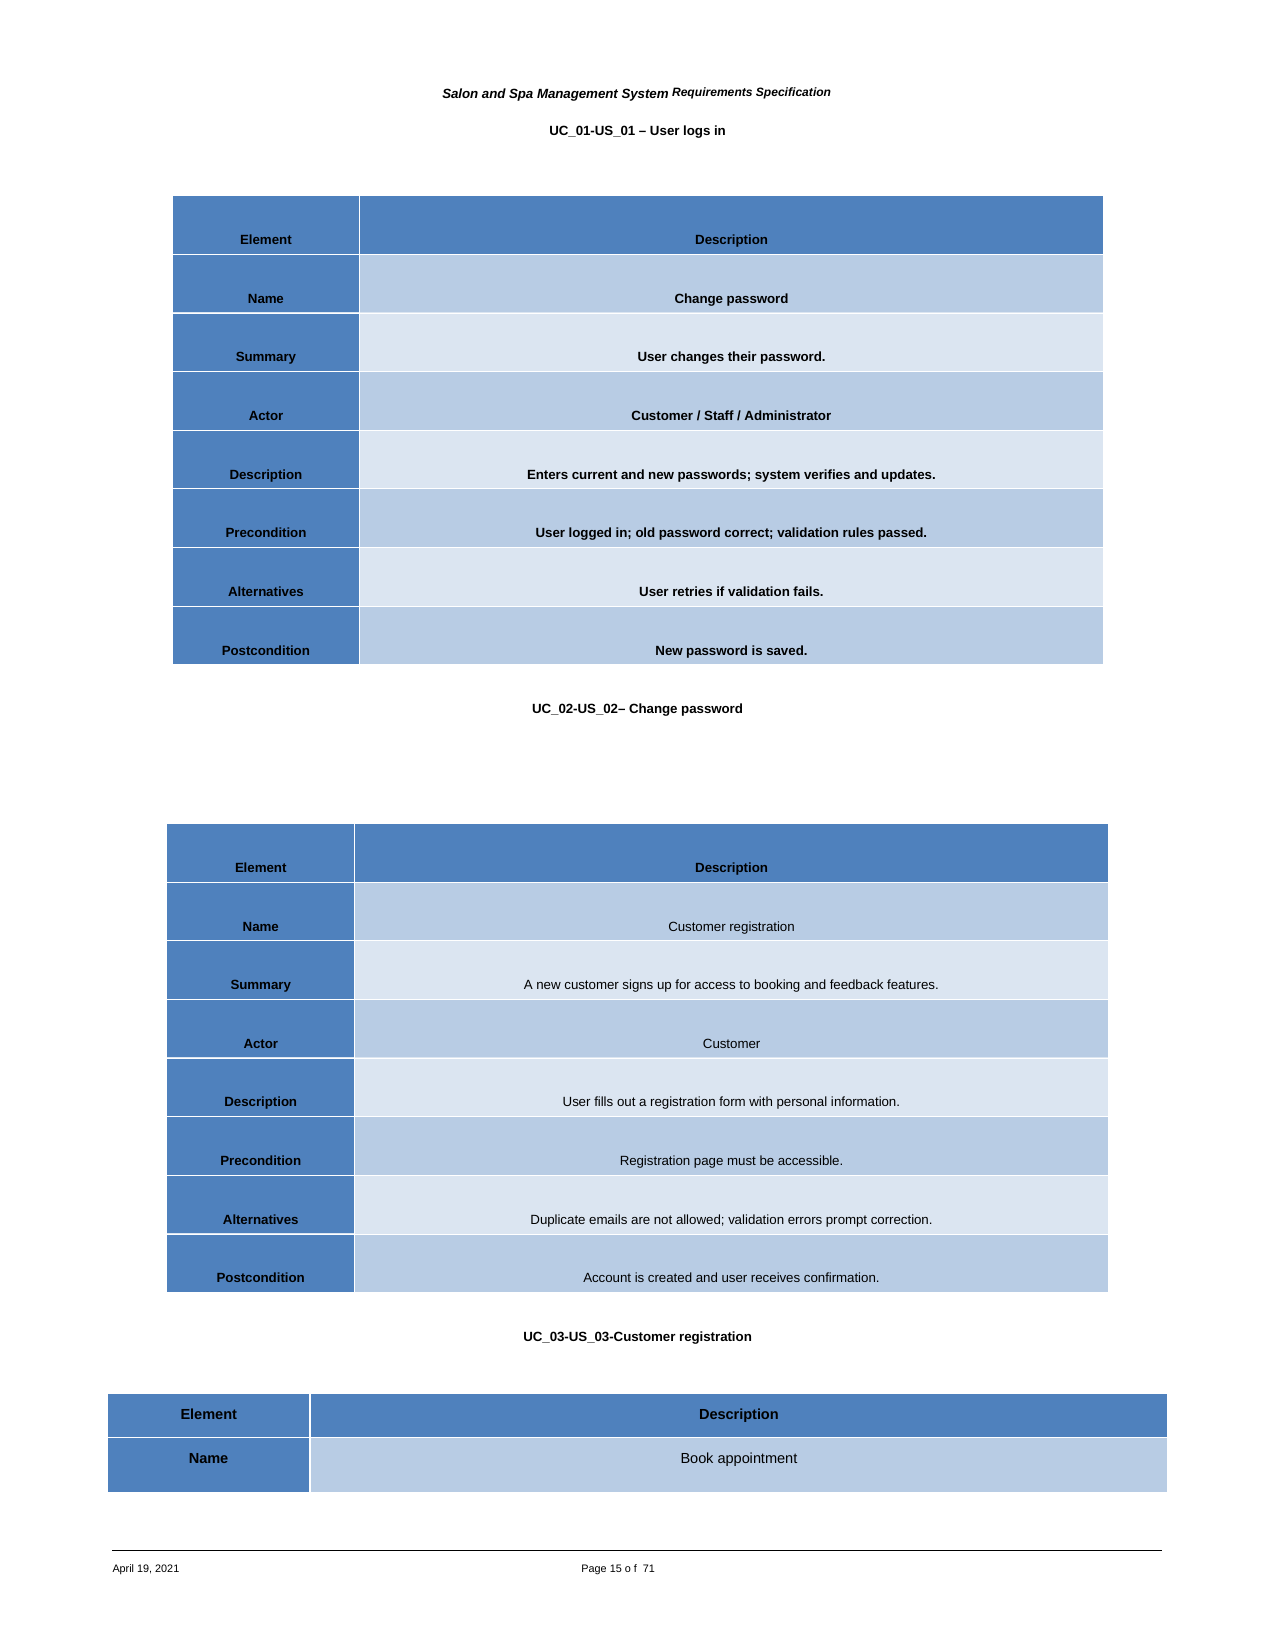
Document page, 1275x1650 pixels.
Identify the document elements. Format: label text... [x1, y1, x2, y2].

table_cell Actor [173, 372, 359, 430]
table_cell Account is created and user receives confirmation. [355, 1235, 1108, 1292]
table_cell Book appointment [311, 1438, 1167, 1492]
table_cell Description [167, 1059, 354, 1116]
table_cell Registration page must be accessible. [355, 1117, 1108, 1175]
table_cell Precondition [173, 489, 359, 547]
table_cell User fills out a registration form with personal information. [355, 1059, 1108, 1116]
table_cell Name [108, 1438, 309, 1492]
table_cell Duplicate emails are not allowed; validation errors prompt correction. [355, 1176, 1108, 1233]
table_cell User logged in; old password correct; validation rules passed. [360, 489, 1103, 547]
table_cell Customer [355, 1000, 1108, 1057]
table_header Element [167, 824, 354, 882]
table_header Description [355, 824, 1108, 882]
table_cell Summary [167, 941, 354, 999]
table_header Description [311, 1394, 1167, 1437]
table_cell Precondition [167, 1117, 354, 1175]
table_cell Postcondition [167, 1235, 354, 1292]
table_header Element [108, 1394, 309, 1437]
text UC_02-US_02– Change password [112, 690, 1162, 717]
table_cell Customer registration [355, 883, 1108, 940]
table_cell Name [173, 255, 359, 312]
table_cell Customer / Staff / Administrator [360, 372, 1103, 430]
table_cell Postcondition [173, 607, 359, 664]
table_cell User changes their password. [360, 314, 1103, 371]
table_cell New password is saved. [360, 607, 1103, 664]
table_cell Alternatives [173, 548, 359, 606]
text UC_03-US_03-Customer registration [112, 1318, 1162, 1344]
table_cell A new customer signs up for access to booking and feedback features. [355, 941, 1108, 999]
table_header Description [360, 196, 1103, 254]
table_cell Summary [173, 314, 359, 371]
table_cell Alternatives [167, 1176, 354, 1233]
text UC_01-US_01 – User logs in [112, 112, 1162, 139]
table_cell Name [167, 883, 354, 940]
table_cell Change password [360, 255, 1103, 312]
table_header Element [173, 196, 359, 254]
table_cell User retries if validation fails. [360, 548, 1103, 606]
table_cell Description [173, 431, 359, 488]
table_cell Enters current and new passwords; system verifies and updates. [360, 431, 1103, 488]
table_cell Actor [167, 1000, 354, 1057]
